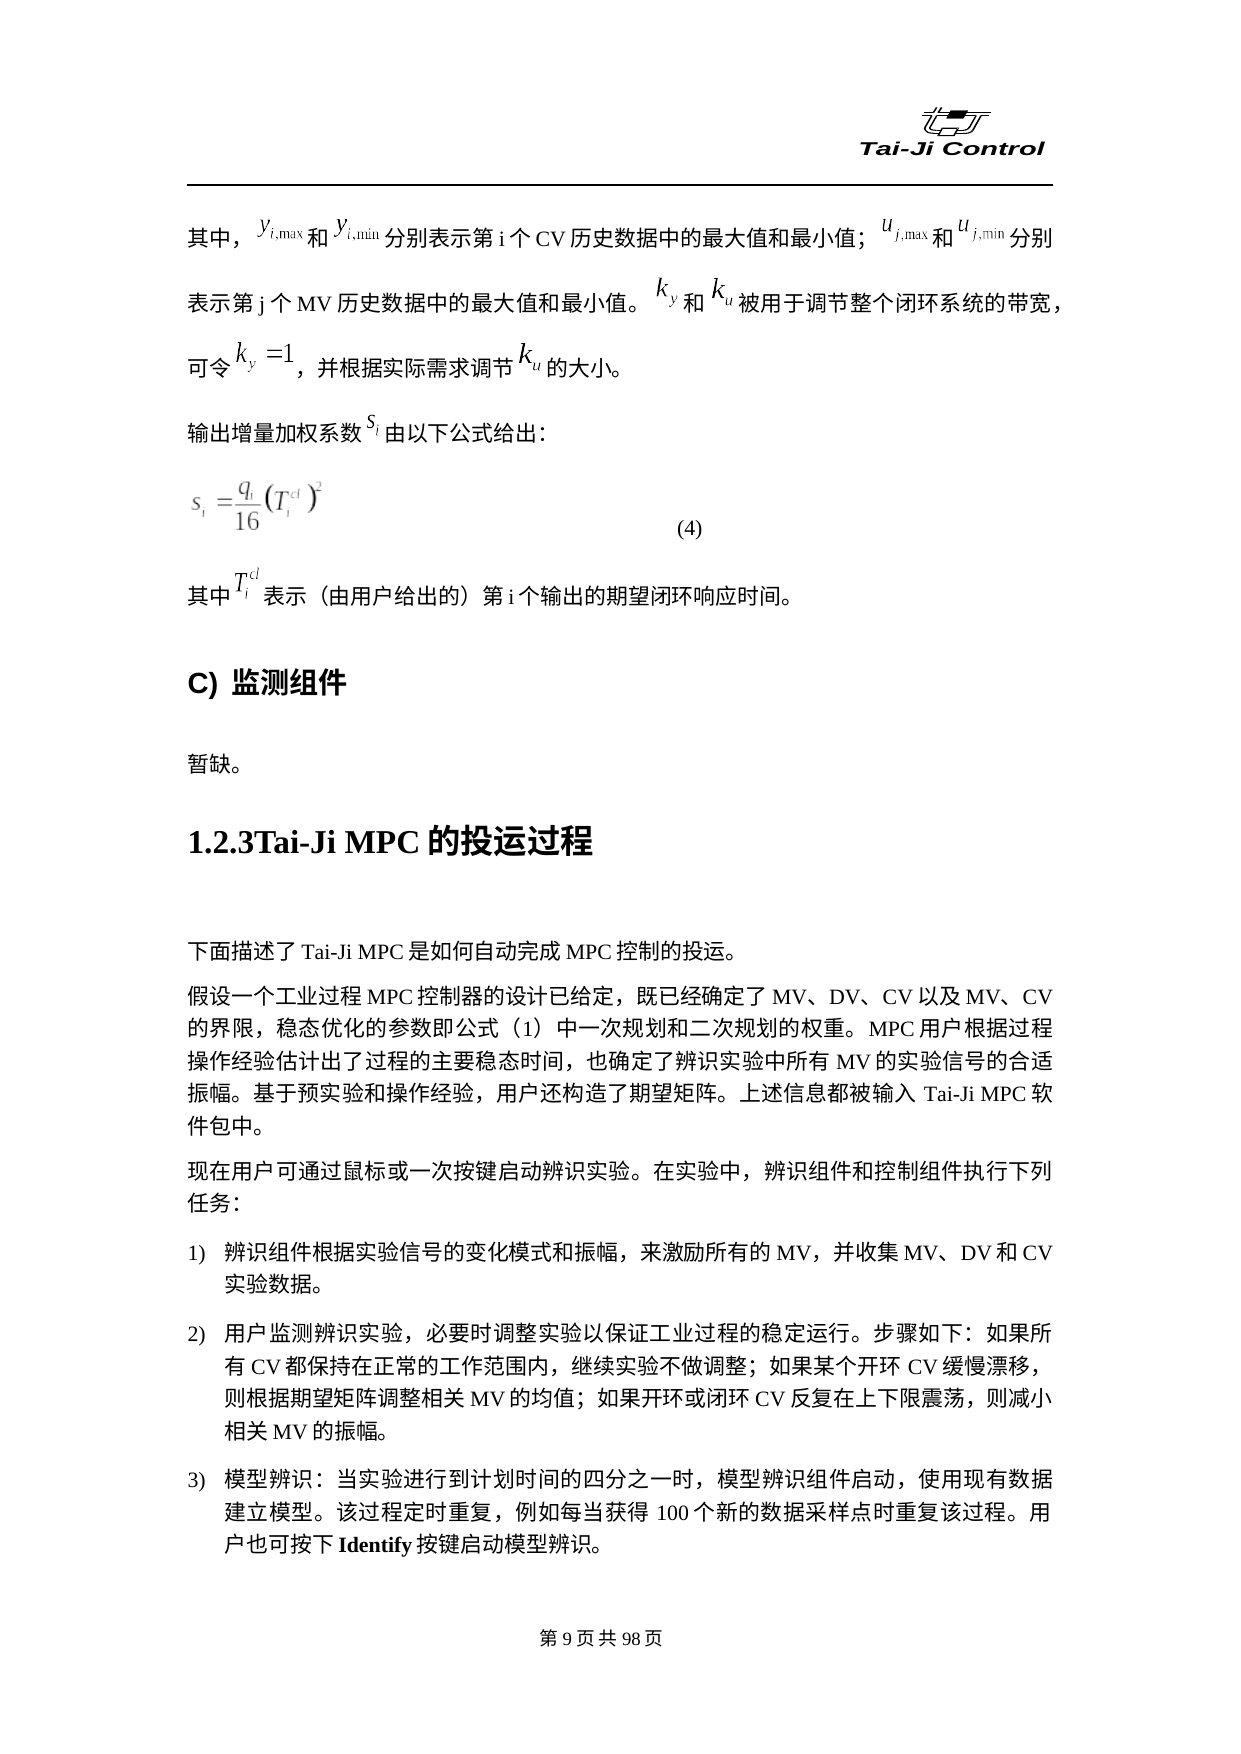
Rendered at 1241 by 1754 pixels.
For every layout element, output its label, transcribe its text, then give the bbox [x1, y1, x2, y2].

text 输出增量加权系数由以下公式给出： [187, 391, 1053, 456]
subtitle 1.2.3Tai-Ji MPC的投运过程 [187, 806, 1053, 871]
text 其中表示（由用户给出的）第i个输出的期望闭环响应时间。 [187, 554, 1053, 619]
text 其中，和分别表示第i个CV历史数据中的最大值和最小值；和分别表示第j个MV历史数据中的最大值和最小值。和被用于调节整个闭环系统的带宽，可令，并根据实际需求调节的大小。 [187, 196, 1053, 391]
text 下面描述了Tai-Ji MPC是如何自动完成MPC控制的投运。 [187, 933, 1053, 966]
text 现在用户可通过鼠标或一次按键启动辨识实验。在实验中，辨识组件和控制组件执行下列任务： [187, 1153, 1053, 1218]
list 辨识组件根据实验信号的变化模式和振幅，来激励所有的MV，并收集MV、DV和CV实验数据。 [187, 1234, 1053, 1299]
list 用户监测辨识实验，必要时调整实验以保证工业过程的稳定运行。步骤如下：如果所有CV都保持在正常的工作范围内，继续实验不做调整；如果某个开环CV缓慢漂移，则根据期望矩阵调整相关MV的均值；如果开环或闭环CV反复在上下限震荡，则减小相关MV的振幅。 [187, 1316, 1053, 1446]
subtitle C) 监测组件 [187, 648, 1053, 713]
text (4) [187, 456, 1053, 554]
text 暂缺。 [187, 747, 1053, 779]
list 模型辨识：当实验进行到计划时间的四分之一时，模型辨识组件启动，使用现有数据建立模型。该过程定时重复，例如每当获得100个新的数据采样点时重复该过程。用户也可按下Identify按键启动模型辨识。 [187, 1462, 1053, 1559]
text 假设一个工业过程MPC控制器的设计已给定，既已经确定了MV、DV、CV以及MV、CV的界限，稳态优化的参数即公式（1）中一次规划和二次规划的权重。MPC用户根据过程操作经验估计出了过程的主要稳态时间，也确定了辨识实验中所有MV的实验信号的合适振幅。基于预实验和操作经验，用户还构造了期望矩阵。上述信息都被输入Tai-Ji MPC软件包中。 [187, 978, 1053, 1141]
